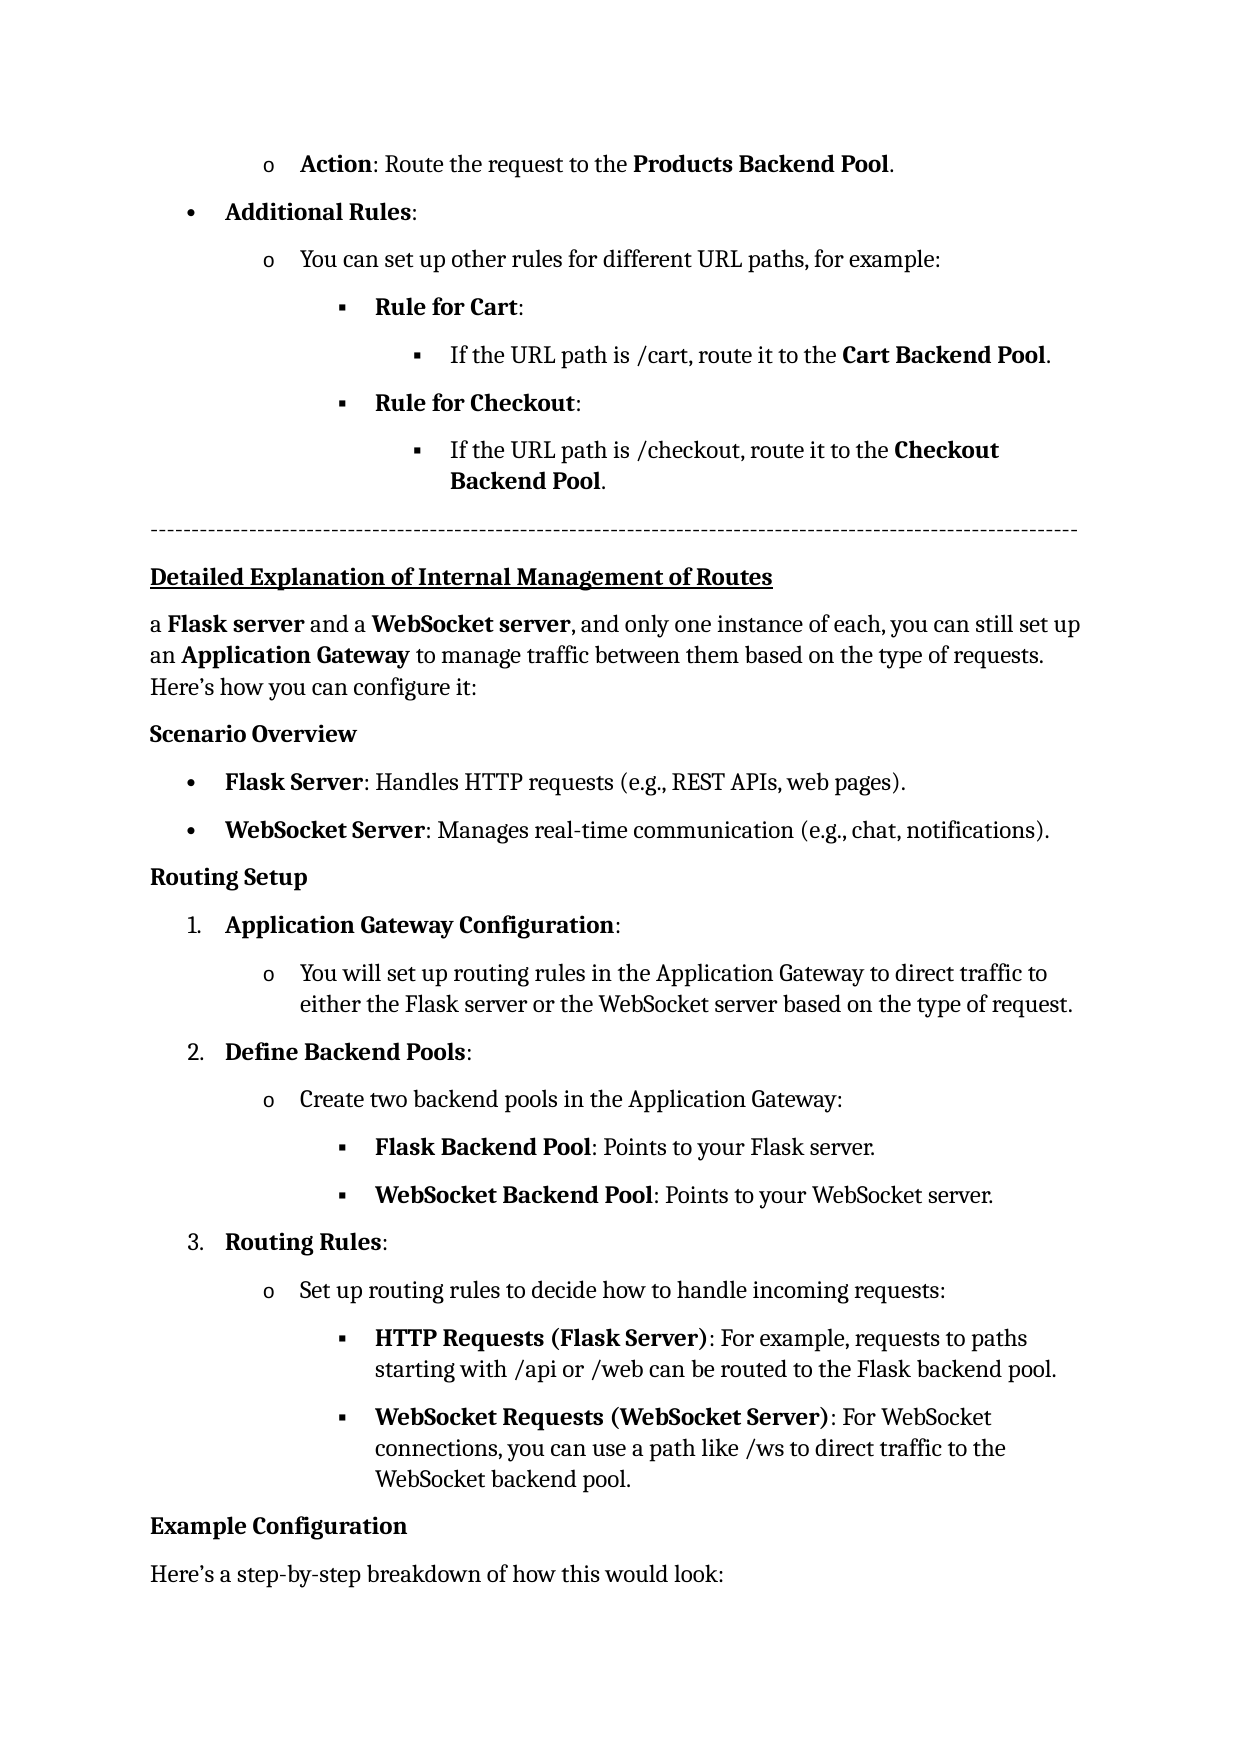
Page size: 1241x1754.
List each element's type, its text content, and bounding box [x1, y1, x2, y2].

text Example Configuration [150, 1512, 1090, 1541]
list If the URL path is /cart, route it to the Cart Backend Pool. [412, 341, 1090, 369]
list Flask Backend Pool: Points to your Flask server. [337, 1133, 1090, 1162]
list Rule for Checkout: [337, 388, 1090, 417]
list Define Backend Pools: [187, 1037, 1090, 1066]
text Detailed Explanation of Internal Management of Routes [150, 563, 1090, 591]
list Rule for Cart: [337, 293, 1090, 322]
list Action: Route the request to the Products Backend Pool. [262, 150, 1090, 179]
text Scenario Overview [150, 720, 1090, 749]
list You will set up routing rules in the Application Gateway to direct traffic to either the Flask server or the WebSocket server based on the type of request. [262, 959, 1090, 1018]
list Create two backend pools in the Application Gateway: [262, 1085, 1090, 1114]
list If the URL path is /checkout, route it to the Checkout Backend Pool. [412, 436, 1090, 496]
list Additional Rules: [187, 198, 1090, 226]
text Here’s a step-by-step breakdown of how this would look: [150, 1560, 1090, 1589]
list WebSocket Server: Manages real-time communication (e.g., chat, notifications). [187, 816, 1090, 844]
list You can set up other rules for different URL paths, for example: [262, 245, 1090, 274]
list WebSocket Requests (WebSocket Server): For WebSocket connections, you can use a path like /ws to direct traffic to the WebSocket backend pool. [337, 1402, 1090, 1493]
list Flask Server: Handles HTTP requests (e.g., REST APIs, web pages). [187, 768, 1090, 797]
text a Flask server and a WebSocket server, and only one instance of each, you can still set up an Application Gateway to manage traffic between them based on the type of requests. Here’s how you can configure it: [150, 610, 1090, 701]
list Routing Rules: [187, 1228, 1090, 1257]
text ----------------------------------------------------------------------------------------------------------------- [150, 515, 1090, 544]
list Set up routing rules to decide how to handle incoming requests: [262, 1276, 1090, 1305]
list HTTP Requests (Flask Server): For example, requests to paths starting with /api or /web can be routed to the Flask backend pool. [337, 1324, 1090, 1383]
list WebSocket Backend Pool: Points to your WebSocket server. [337, 1181, 1090, 1209]
text Routing Setup [150, 863, 1090, 892]
list Application Gateway Configuration: [187, 911, 1090, 940]
